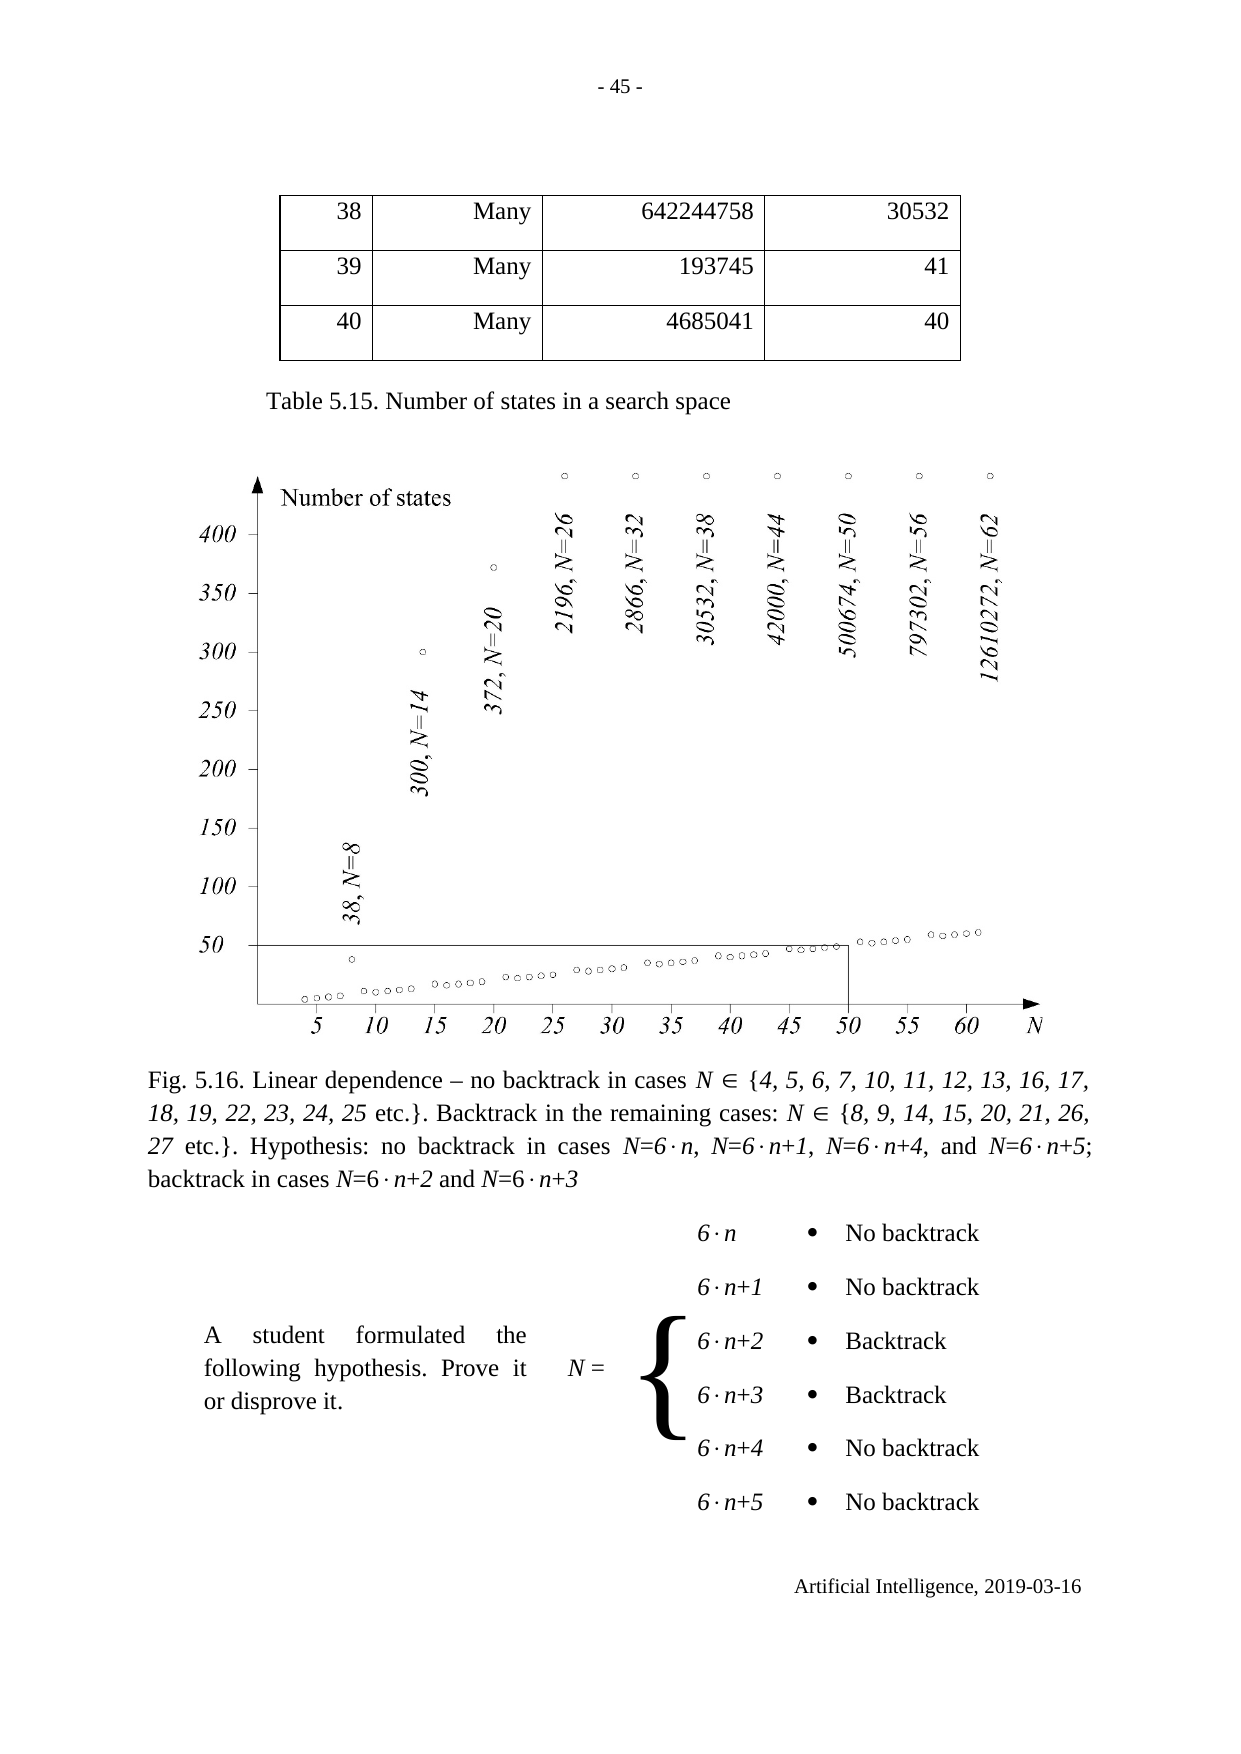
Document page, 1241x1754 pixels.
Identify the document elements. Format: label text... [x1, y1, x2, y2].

table_header { [616, 1218, 686, 1541]
table_cell 40 [765, 306, 960, 360]
table_cell 30532 [765, 196, 960, 250]
table_cell Many [373, 196, 542, 250]
table_cell 38 [281, 196, 372, 250]
picture [198, 472, 1043, 1041]
table_header No backtrack No backtrack Backtrack Backtrack No backtrack No backtrack [797, 1218, 1048, 1541]
text Fig. 5.16. Linear dependence – no backtrack in cases N {4, 5, 6, 7, 10, 11, 12, 13, 16, 17, 18, 19, 22, 23, 24, 25 etc.}. Backtrack in the remaining cases: N {8, 9, 14, 15, 20, 21, 26, 27 etc.}. Hypothesis: no backtrack in cases N=6n, N=6n+1, N=6n+4, and N=6n+5; backtrack in cases N=6n+2 and N=6n+3 [148, 1065, 1092, 1193]
table_cell Many [373, 251, 542, 305]
table_cell 40 [281, 306, 372, 360]
table_cell Many [373, 306, 542, 360]
table_cell 41 [765, 251, 960, 305]
table_header A student formulated the following hypothesis. Prove it or disprove it. [192, 1218, 538, 1541]
text Table 5.15. Number of states in a search space [266, 386, 1063, 414]
table_cell [543, 196, 764, 250]
table_cell 4685041 [543, 306, 764, 360]
table_header 6n 6n+1 6n+2 6n+3 6n+4 6n+5 [686, 1218, 797, 1541]
table_cell 193745 [543, 251, 764, 305]
table_cell 39 [281, 251, 372, 305]
table_header N = [538, 1218, 616, 1541]
